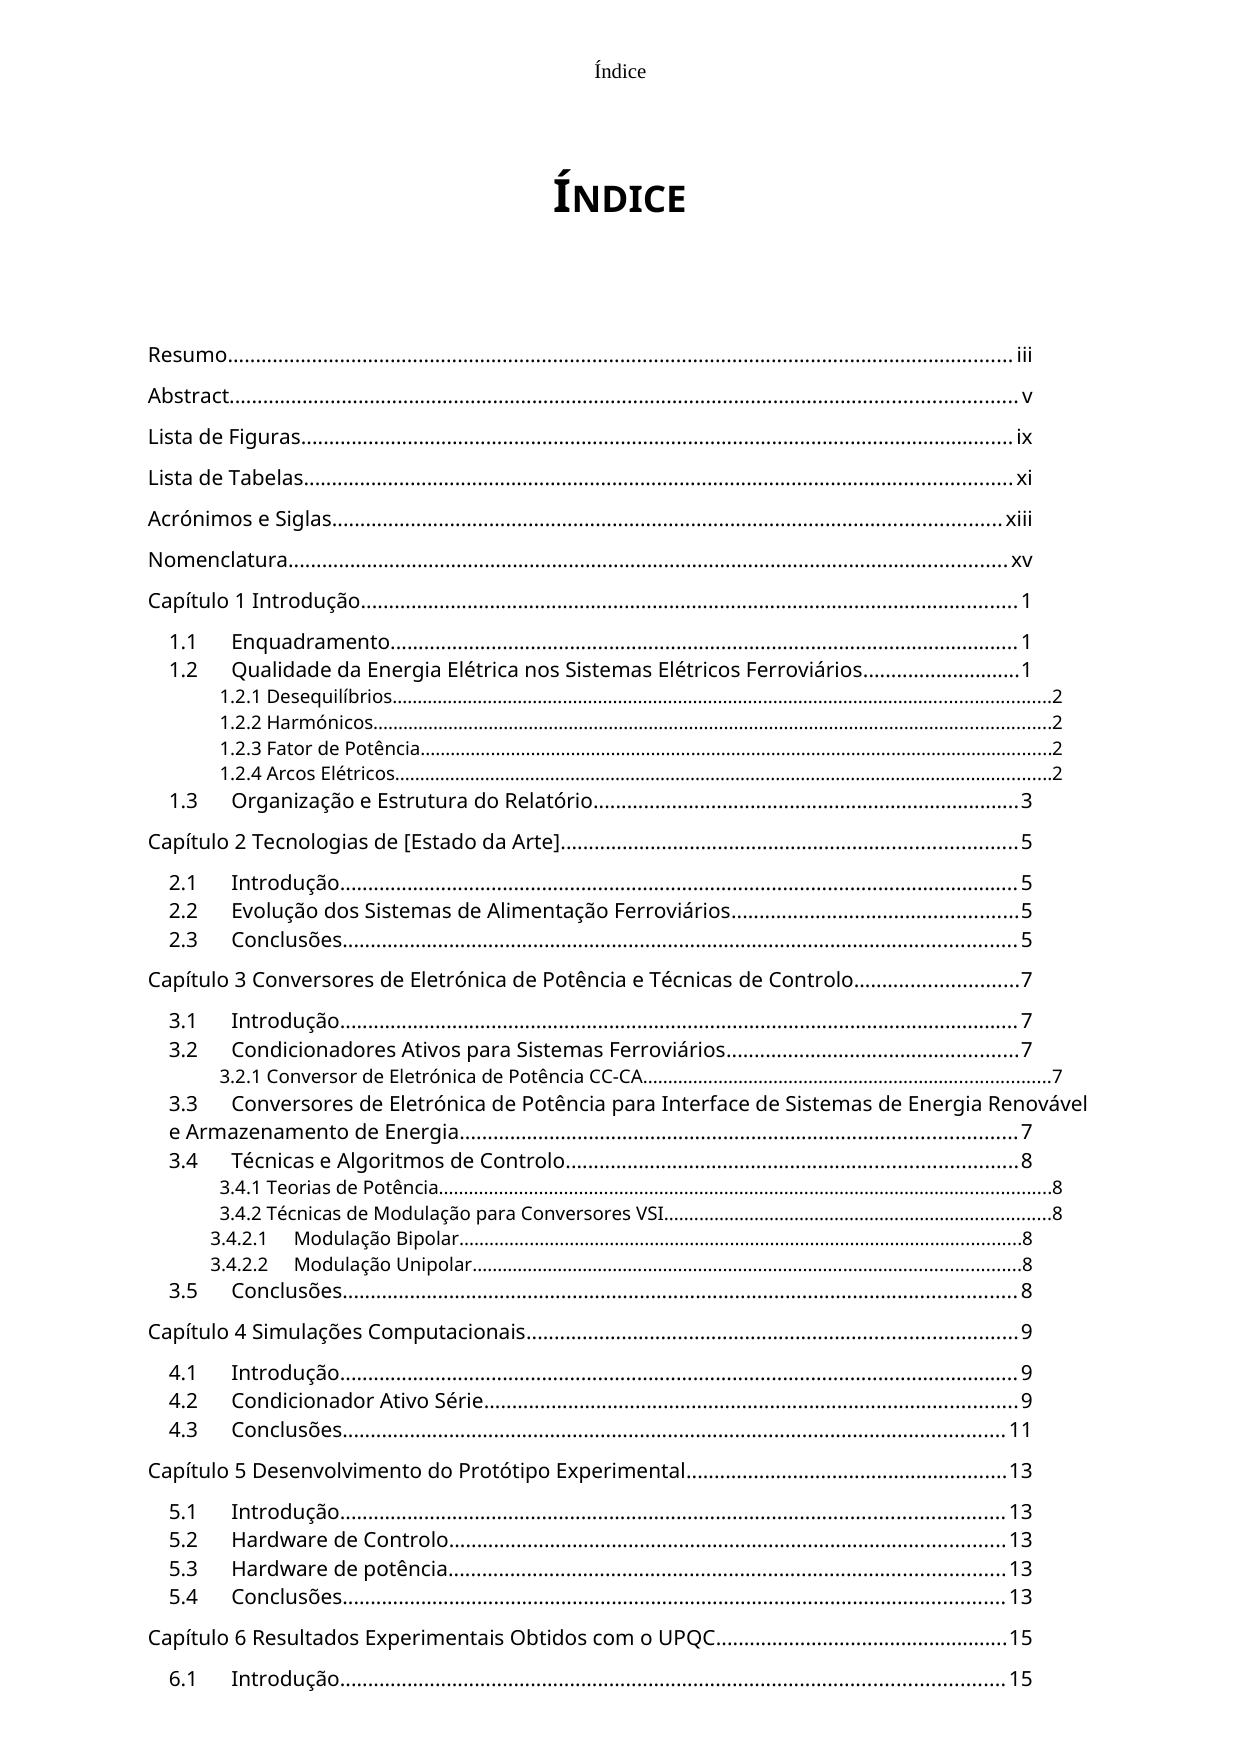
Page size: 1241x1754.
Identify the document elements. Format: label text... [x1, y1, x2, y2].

text 3.4.1 Teorias de Potência 8 [189, 1174, 1092, 1200]
text Capítulo 5 Desenvolvimento do Protótipo Experimental 13 [148, 1456, 1092, 1484]
text Índice [148, 163, 1092, 226]
text 4.1 Introdução 9 [168, 1358, 1092, 1387]
text Capítulo 1 Introdução 1 [148, 586, 1092, 614]
text 3.4 Técnicas e Algoritmos de Controlo 8 [168, 1146, 1092, 1174]
text 2.2 Evolução dos Sistemas de Alimentação Ferroviários 5 [168, 896, 1092, 925]
text 3.4.2 Técnicas de Modulação para Conversores VSI 8 [189, 1200, 1092, 1225]
text 1.2.2 Harmónicos 2 [189, 709, 1092, 735]
text 1.2 Qualidade da Energia Elétrica nos Sistemas Elétricos Ferroviários 1 [168, 655, 1092, 684]
text 1.2.1 Desequilíbrios 2 [189, 684, 1092, 709]
text Resumo iii [148, 340, 1092, 369]
text 3.1 Introdução 7 [168, 1007, 1092, 1035]
text Nomenclatura xv [148, 545, 1092, 573]
text 3.2.1 Conversor de Eletrónica de Potência CC-CA 7 [189, 1063, 1092, 1089]
text Capítulo 4 Simulações Computacionais 9 [148, 1317, 1092, 1346]
text 4.3 Conclusões 11 [168, 1415, 1092, 1443]
text 2.3 Conclusões 5 [168, 925, 1092, 953]
text 3.5 Conclusões 8 [168, 1276, 1092, 1305]
text 1.1 Enquadramento 1 [168, 627, 1092, 655]
text Capítulo 2 Tecnologias de [Estado da Arte] 5 [148, 827, 1092, 855]
text 3.4.2.1 Modulação Bipolar 8 [210, 1225, 1092, 1251]
text 5.1 Introdução 13 [168, 1497, 1092, 1525]
text 1.3 Organização e Estrutura do Relatório 3 [168, 786, 1092, 814]
text Capítulo 3 Conversores de Eletrónica de Potência e Técnicas de Controlo 7 [148, 966, 1092, 994]
text 5.4 Conclusões 13 [168, 1582, 1092, 1611]
text Acrónimos e Siglas xiii [148, 504, 1092, 533]
text Lista de Tabelas xi [148, 463, 1092, 492]
text 4.2 Condicionador Ativo Série 9 [168, 1387, 1092, 1415]
text 3.4.2.2 Modulação Unipolar 8 [210, 1251, 1092, 1276]
text 5.2 Hardware de Controlo 13 [168, 1525, 1092, 1554]
text 5.3 Hardware de potência 13 [168, 1554, 1092, 1582]
text 3.2 Condicionadores Ativos para Sistemas Ferroviários 7 [168, 1035, 1092, 1063]
text Capítulo 6 Resultados Experimentais Obtidos com o UPQC 15 [148, 1623, 1092, 1652]
text Abstract v [148, 381, 1092, 410]
text Lista de Figuras ix [148, 422, 1092, 451]
text 6.1 Introdução 15 [168, 1664, 1092, 1693]
text 3.3 Conversores de Eletrónica de Potência para Interface de Sistemas de Energia Renovável e Armazenamento de Energia 7 [168, 1089, 1092, 1146]
text 2.1 Introdução 5 [168, 868, 1092, 896]
text 1.2.3 Fator de Potência 2 [189, 735, 1092, 760]
text 1.2.4 Arcos Elétricos 2 [189, 760, 1092, 786]
